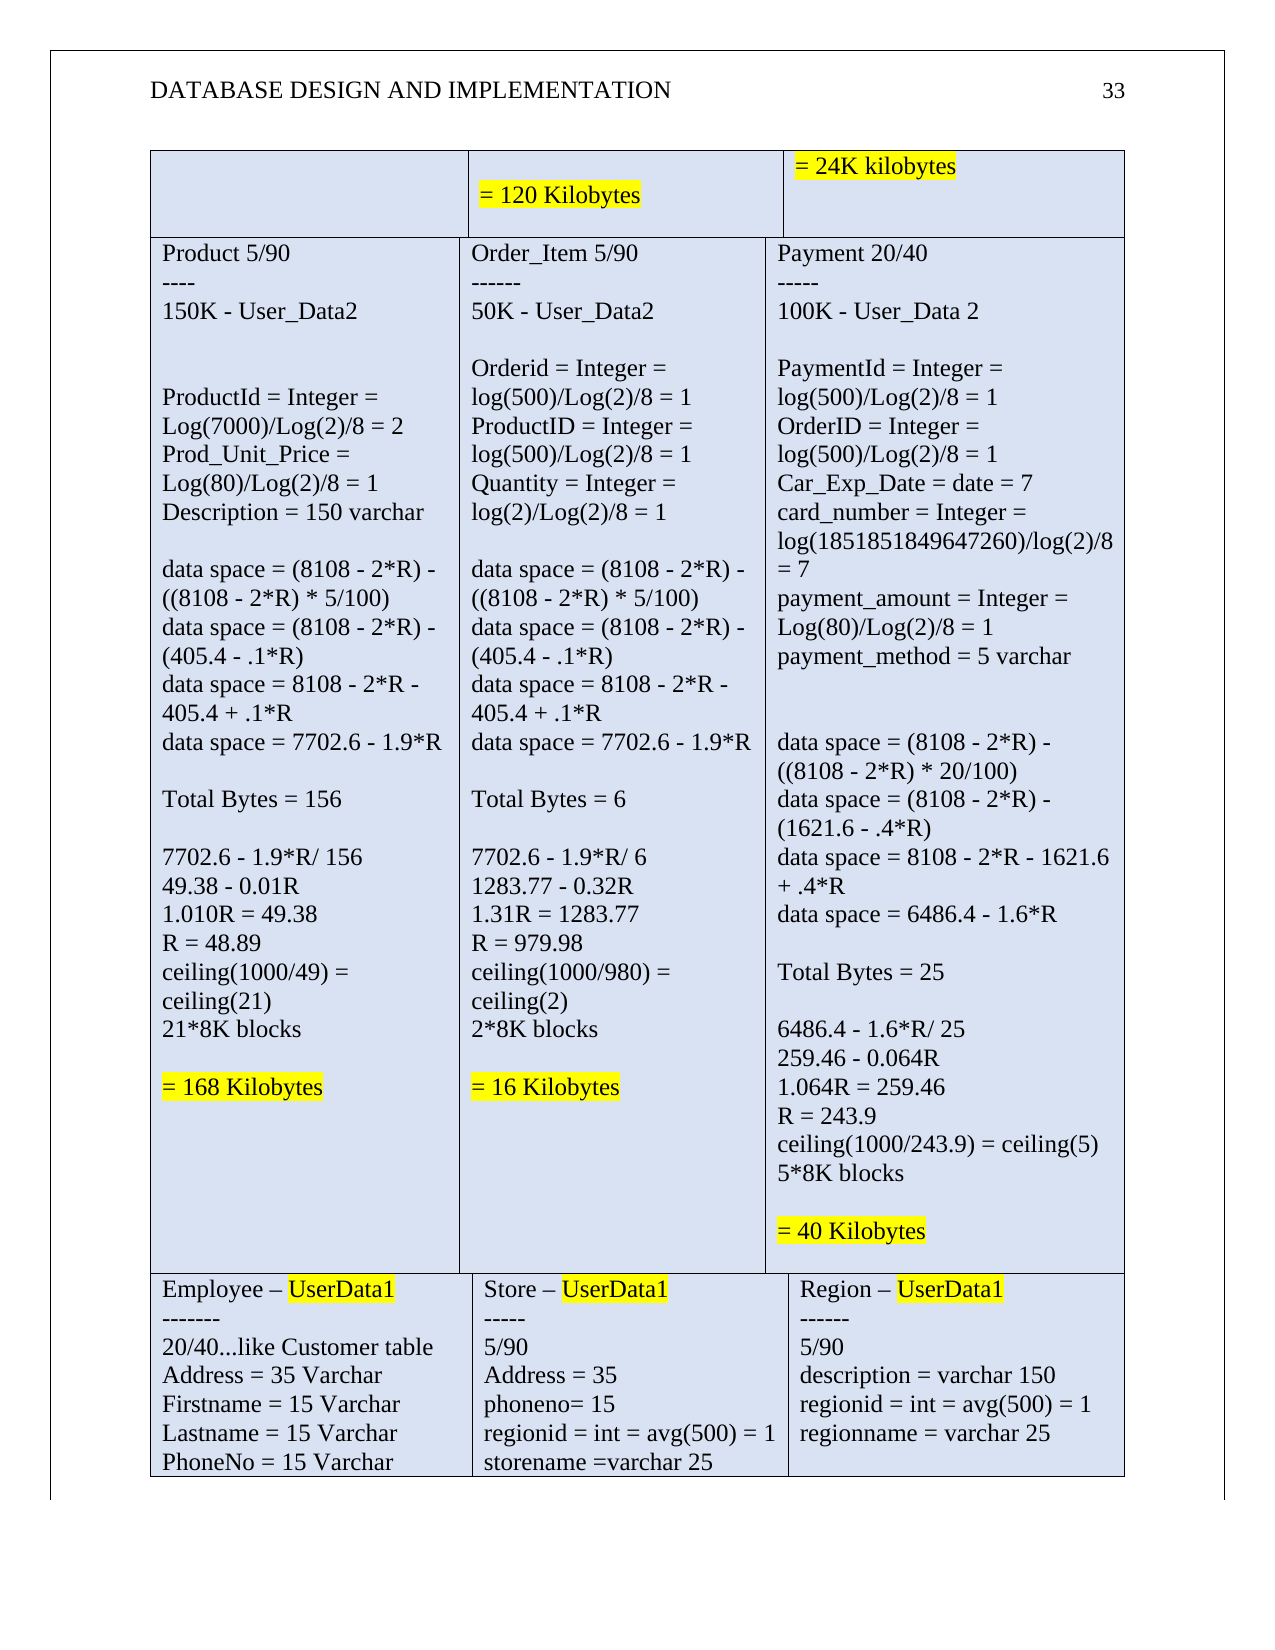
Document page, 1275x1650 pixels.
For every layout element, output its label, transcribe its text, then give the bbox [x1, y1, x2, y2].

table_cell Product 5/90 ---- 150K - User_Data2 ProductId = Integer = Log(7000)/Log(2)/8 = 2 Prod_Unit_Price = Log(80)/Log(2)/8 = 1 Description = 150 varchar data space = (8108 - 2*R) - ((8108 - 2*R) * 5/100) data space = (8108 - 2*R) - (405.4 - .1*R) data space = 8108 - 2*R - 405.4 + .1*R data space = 7702.6 - 1.9*R Total Bytes = 156 7702.6 - 1.9*R/ 156 49.38 - 0.01R 1.010R = 49.38 R = 48.89 ceiling(1000/49) = ceiling(21) 21*8K blocks = 168 Kilobytes [151, 238, 459, 1273]
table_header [151, 151, 468, 237]
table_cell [473, 1274, 788, 1476]
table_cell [151, 1274, 472, 1476]
table_cell Payment 20/40 ----- 100K - User_Data 2 PaymentId = Integer = log(500)/Log(2)/8 = 1 OrderID = Integer = log(500)/Log(2)/8 = 1 Car_Exp_Date = date = 7 card_number = Integer = log(1851851849647260)/log(2)/8 = 7 payment_amount = Integer = Log(80)/Log(2)/8 = 1 payment_method = 5 varchar data space = (8108 - 2*R) - ((8108 - 2*R) * 20/100) data space = (8108 - 2*R) - (1621.6 - .4*R) data space = 8108 - 2*R - 1621.6 + .4*R data space = 6486.4 - 1.6*R Total Bytes = 25 6486.4 - 1.6*R/ 25 259.46 - 0.064R 1.064R = 259.46 R = 243.9 ceiling(1000/243.9) = ceiling(5) 5*8K blocks = 40 Kilobytes [766, 238, 1124, 1273]
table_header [784, 151, 1124, 237]
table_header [469, 151, 783, 237]
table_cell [789, 1274, 1124, 1476]
table_cell Order_Item 5/90 ------ 50K - User_Data2 Orderid = Integer = log(500)/Log(2)/8 = 1 ProductID = Integer = log(500)/Log(2)/8 = 1 Quantity = Integer = log(2)/Log(2)/8 = 1 data space = (8108 - 2*R) - ((8108 - 2*R) * 5/100) data space = (8108 - 2*R) - (405.4 - .1*R) data space = 8108 - 2*R - 405.4 + .1*R data space = 7702.6 - 1.9*R Total Bytes = 6 7702.6 - 1.9*R/ 6 1283.77 - 0.32R 1.31R = 1283.77 R = 979.98 ceiling(1000/980) = ceiling(2) 2*8K blocks = 16 Kilobytes [460, 238, 765, 1273]
